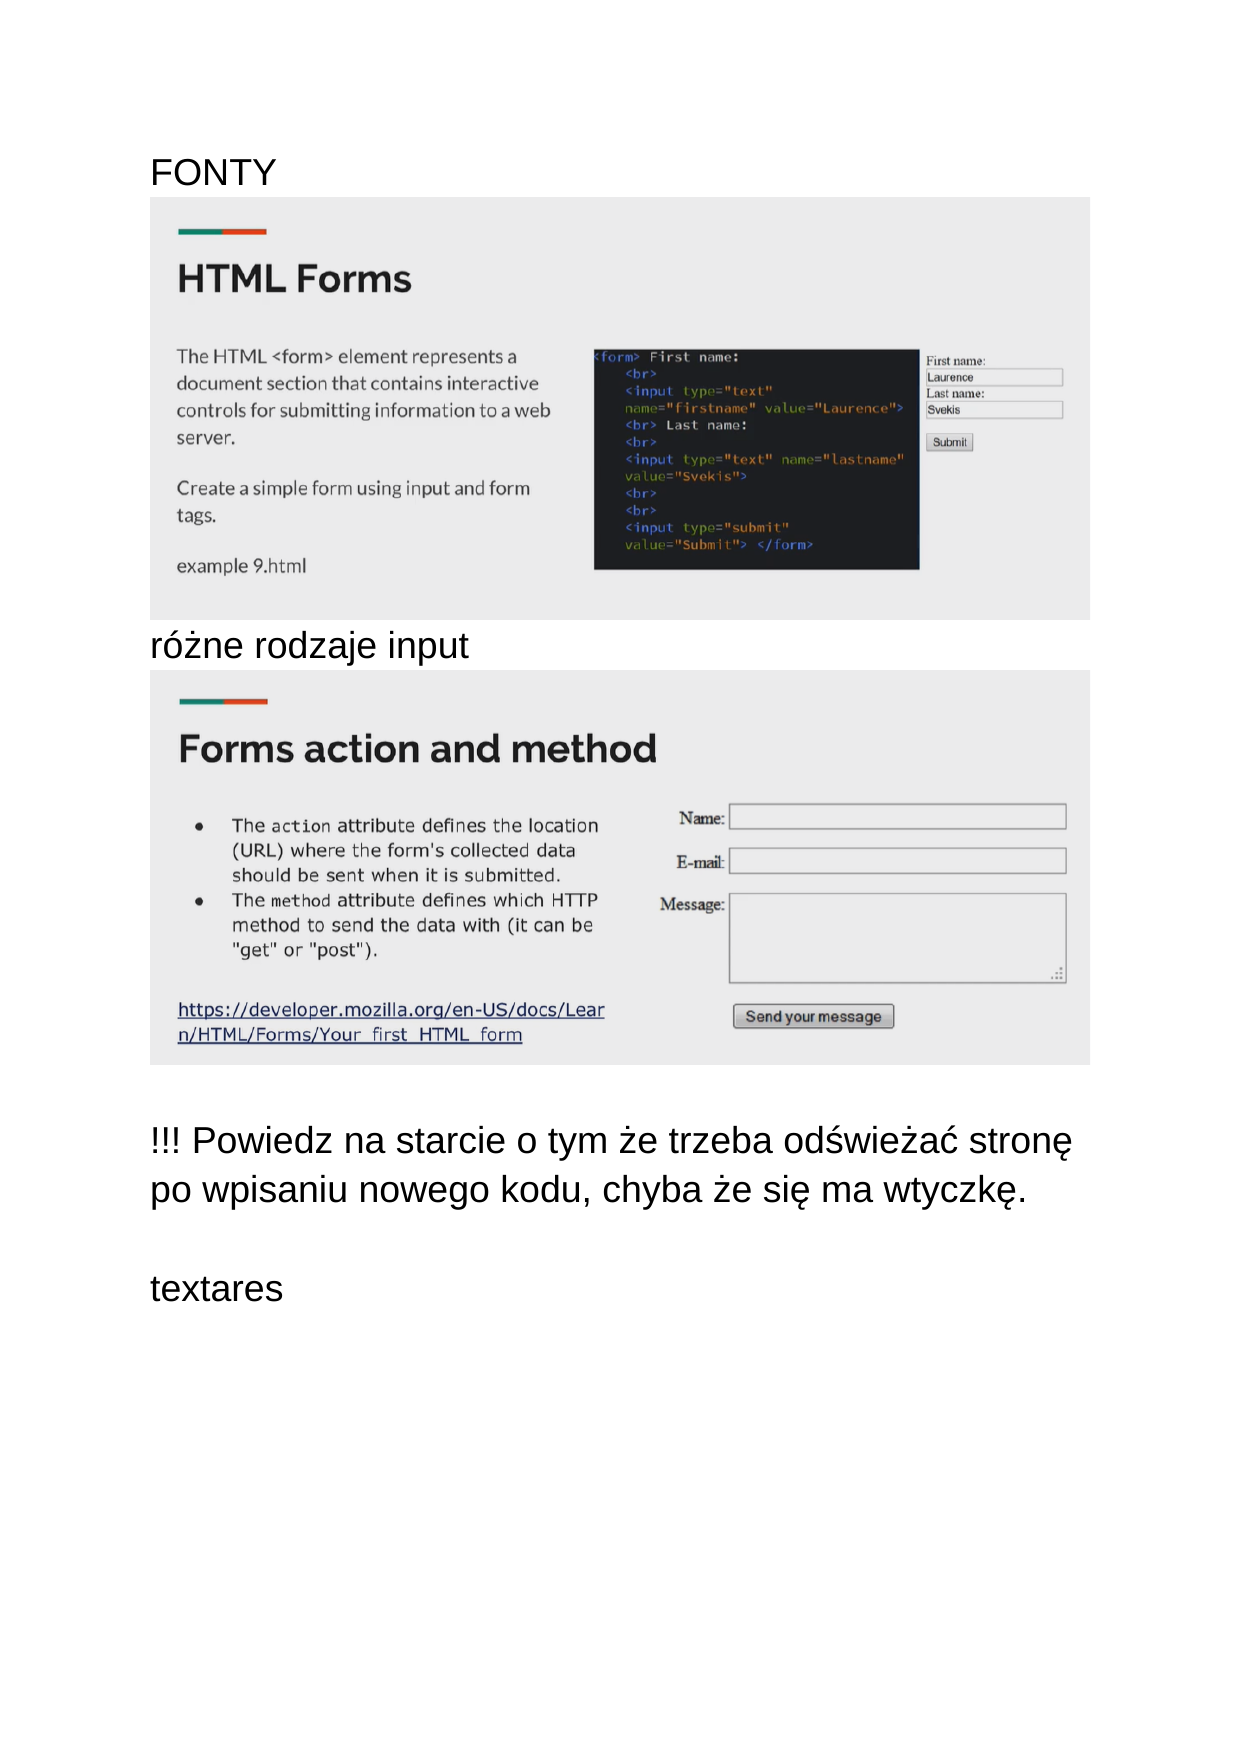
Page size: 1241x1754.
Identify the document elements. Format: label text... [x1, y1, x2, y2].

text !!! Powiedz na starcie o tym że trzeba odświeżać stronę po wpisaniu nowego kodu, chyba że się ma wtyczkę. [150, 1118, 1090, 1211]
picture [150, 197, 1091, 620]
text textares [150, 1267, 1090, 1310]
picture [150, 670, 1091, 1065]
text różne rodzaje input [150, 624, 1090, 670]
text FONTY [150, 150, 1090, 197]
